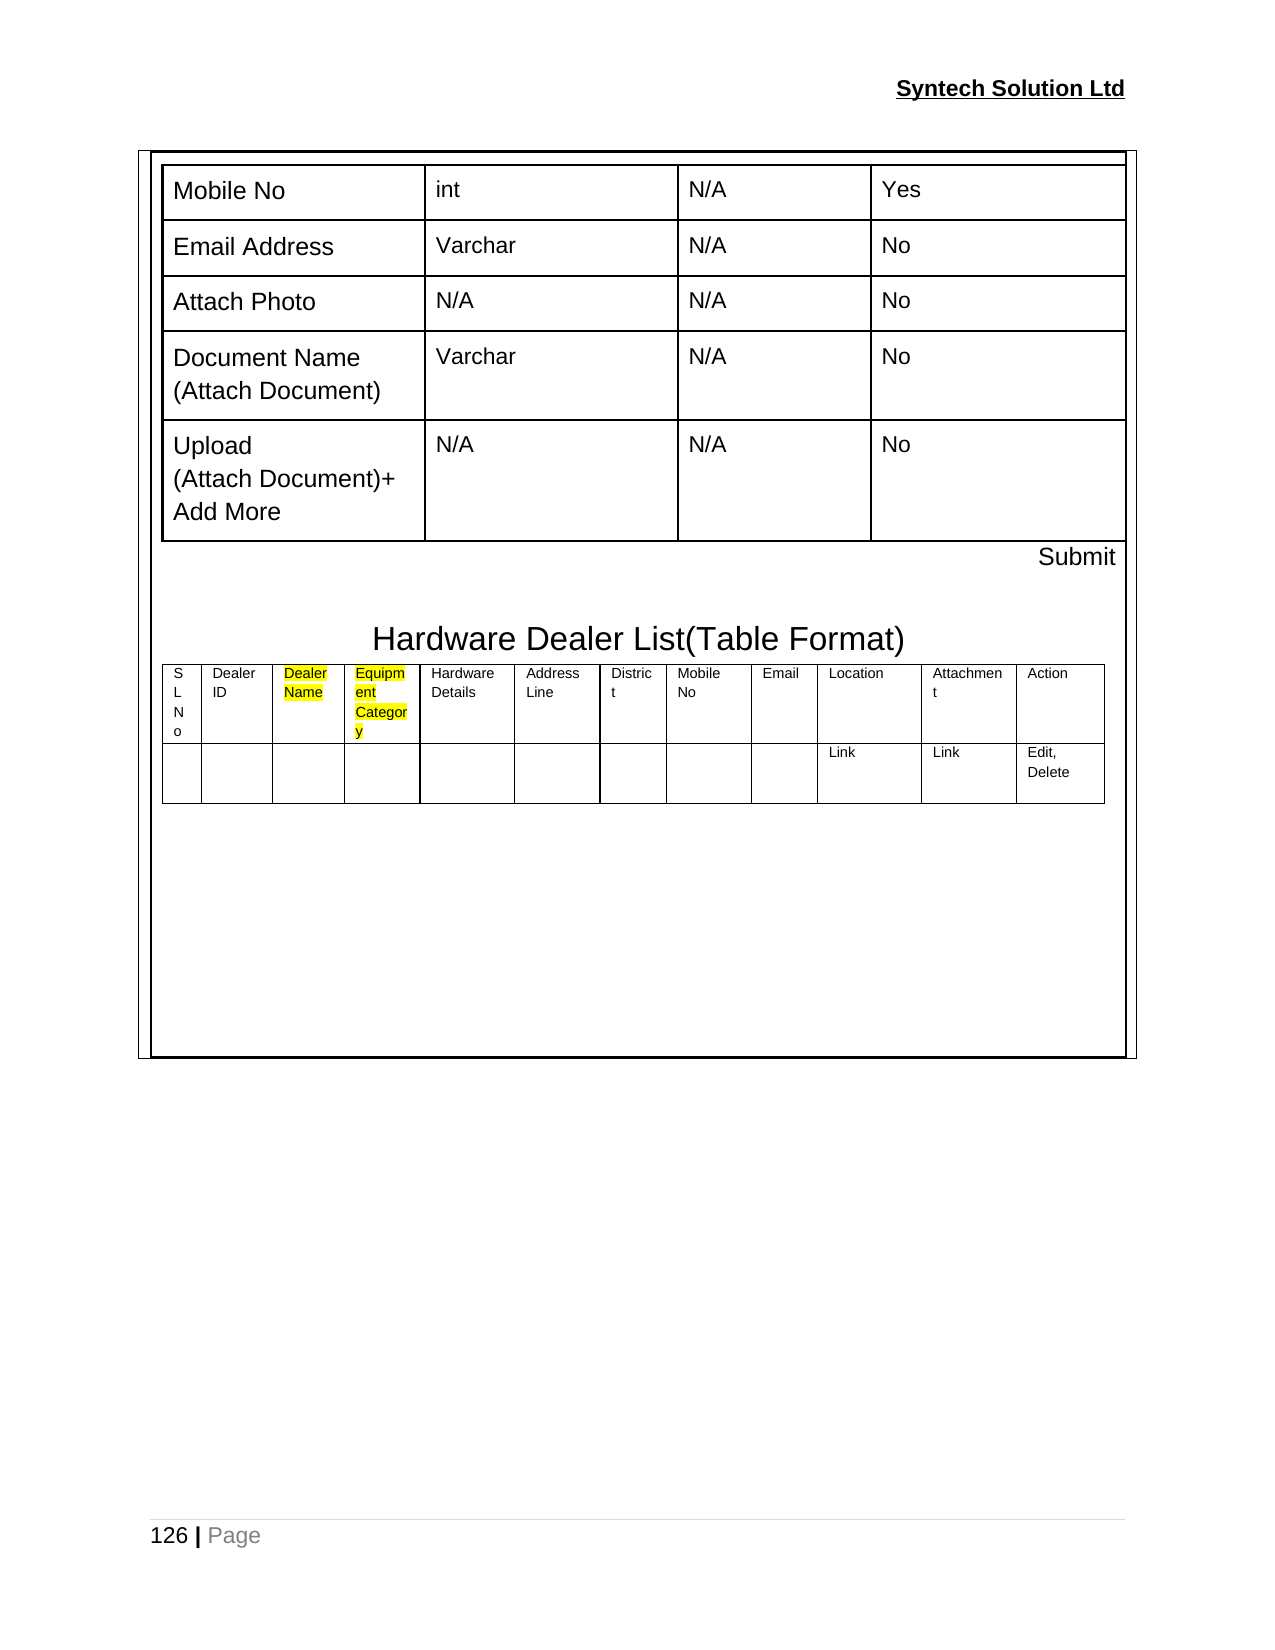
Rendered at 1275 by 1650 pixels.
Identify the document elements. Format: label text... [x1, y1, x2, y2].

table_header Directory (Feature) This feature is for only entry purposes. Users can enter, delete and edit. List with show district wise. [152, 153, 1125, 1056]
